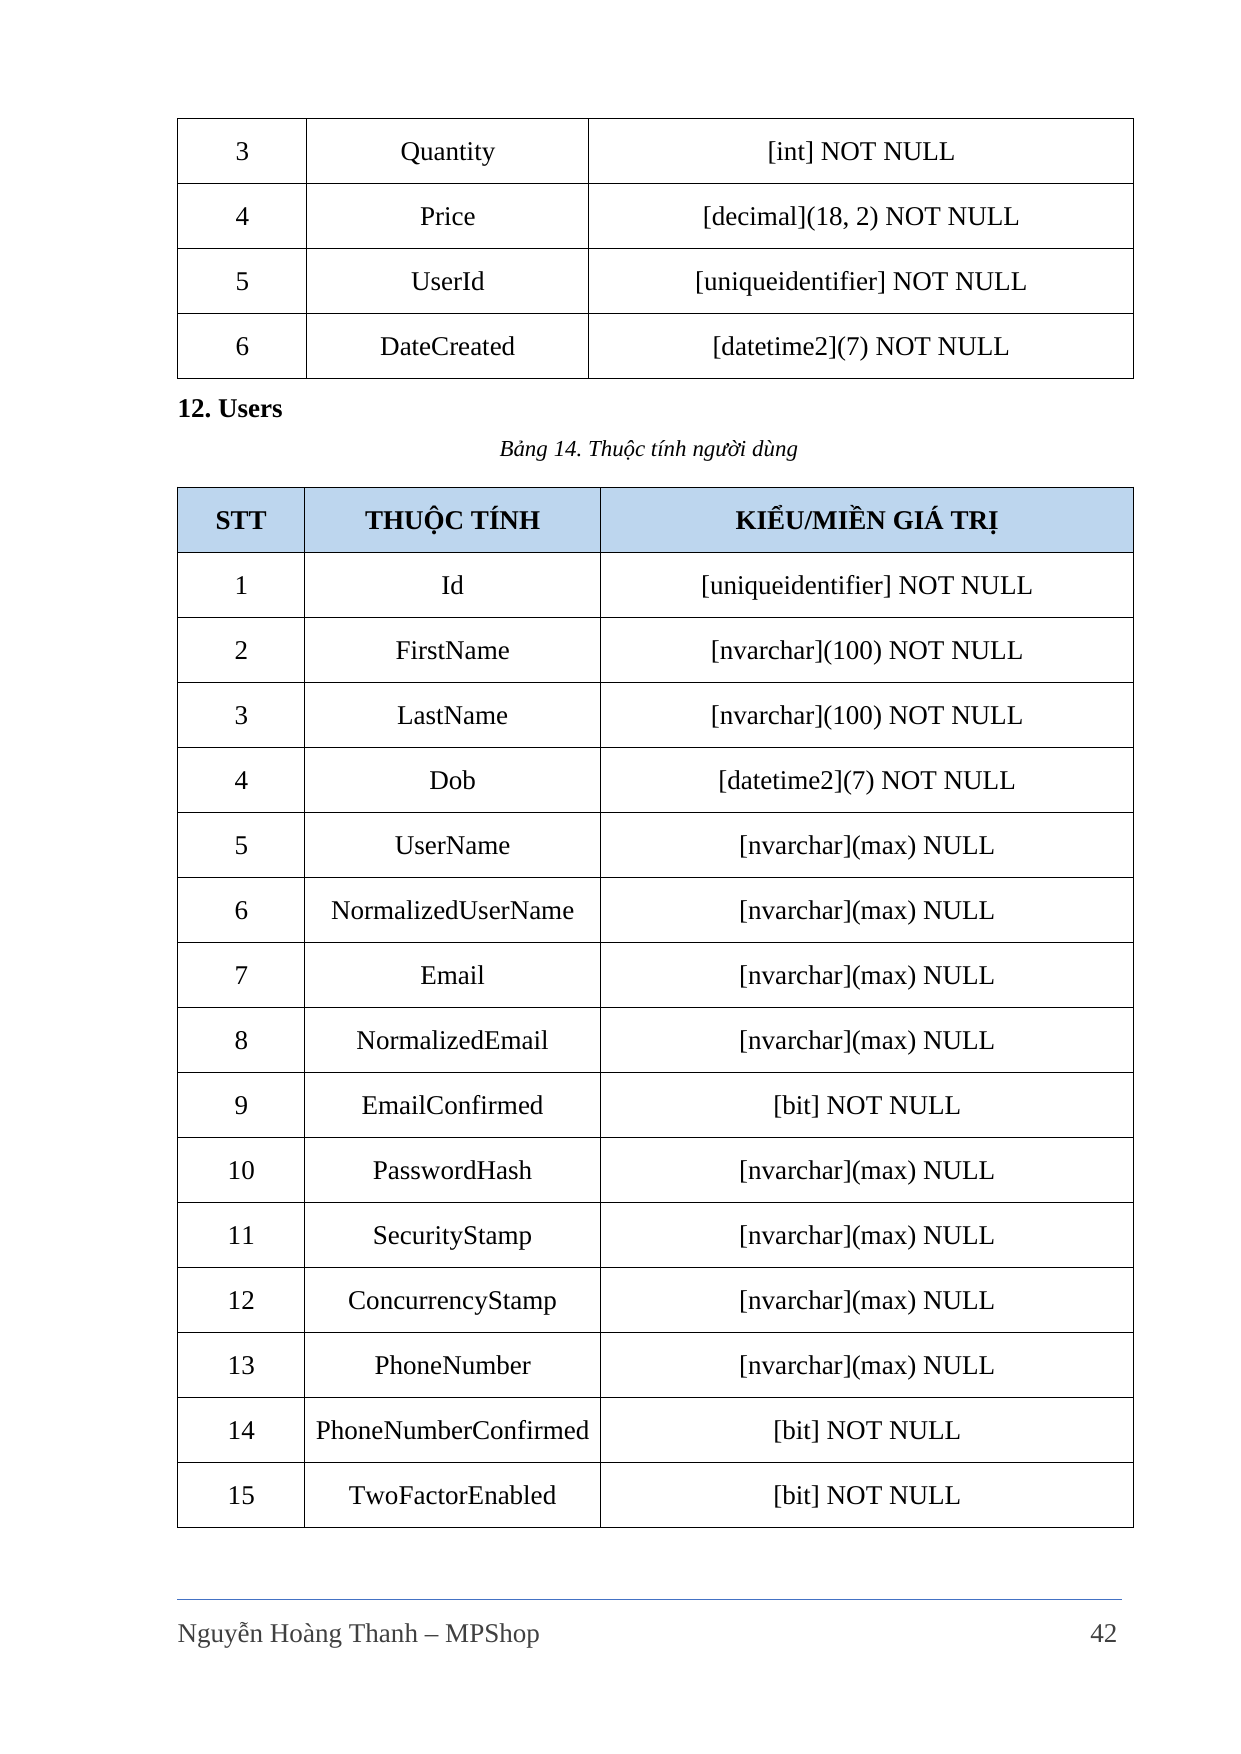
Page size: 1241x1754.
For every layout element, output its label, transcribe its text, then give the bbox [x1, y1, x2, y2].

table_cell [bit] NOT NULL [601, 1073, 1133, 1137]
table_cell LastName [305, 683, 600, 747]
table_cell Price [307, 184, 588, 248]
table_cell [nvarchar](max) NULL [601, 1138, 1133, 1202]
table_cell Dob [305, 748, 600, 812]
table_cell 12 [178, 1268, 304, 1332]
table_cell 3 [178, 119, 306, 183]
table_cell Id [305, 553, 600, 617]
table_cell [nvarchar](max) NULL [601, 1008, 1133, 1072]
table_cell [bit] NOT NULL [601, 1398, 1133, 1462]
table_cell EmailConfirmed [305, 1073, 600, 1137]
table_cell 11 [178, 1203, 304, 1267]
table_cell [datetime2](7) NOT NULL [589, 314, 1133, 378]
table_header KIỂU/MIỀN GIÁ TRỊ [601, 488, 1133, 552]
table_cell [uniqueidentifier] NOT NULL [601, 553, 1133, 617]
table_cell 7 [178, 943, 304, 1007]
table_cell 6 [178, 314, 306, 378]
table_cell [decimal](18, 2) NOT NULL [589, 184, 1133, 248]
table_cell 4 [178, 184, 306, 248]
table_cell 1 [178, 553, 304, 617]
table_cell SecurityStamp [305, 1203, 600, 1267]
table_cell [nvarchar](100) NOT NULL [601, 683, 1133, 747]
table_header STT [178, 488, 304, 552]
table_cell 5 [178, 813, 304, 877]
table_cell 15 [178, 1463, 304, 1527]
table_cell 5 [178, 249, 306, 313]
table_cell [nvarchar](max) NULL [601, 1333, 1133, 1397]
table_cell [int] NOT NULL [589, 119, 1133, 183]
table_cell NormalizedUserName [305, 878, 600, 942]
table_cell 13 [178, 1333, 304, 1397]
table_cell [uniqueidentifier] NOT NULL [589, 249, 1133, 313]
text 12. Users [177, 392, 1122, 423]
table_cell [nvarchar](100) NOT NULL [601, 618, 1133, 682]
table_cell [nvarchar](max) NULL [601, 878, 1133, 942]
table_cell UserId [307, 249, 588, 313]
table_cell PhoneNumber [305, 1333, 600, 1397]
table_cell [nvarchar](max) NULL [601, 813, 1133, 877]
table_cell DateCreated [307, 314, 588, 378]
table_cell PasswordHash [305, 1138, 600, 1202]
table_cell FirstName [305, 618, 600, 682]
table_cell Quantity [307, 119, 588, 183]
table_cell 6 [178, 878, 304, 942]
table_cell 10 [178, 1138, 304, 1202]
table_cell [datetime2](7) NOT NULL [601, 748, 1133, 812]
table_cell UserName [305, 813, 600, 877]
table_cell 8 [178, 1008, 304, 1072]
table_cell [nvarchar](max) NULL [601, 1268, 1133, 1332]
table_cell 4 [178, 748, 304, 812]
table_cell 14 [178, 1398, 304, 1462]
table_cell ConcurrencyStamp [305, 1268, 600, 1332]
table_cell PhoneNumberConfirmed [305, 1398, 600, 1462]
table_cell [nvarchar](max) NULL [601, 943, 1133, 1007]
table_header THUỘC TÍNH [305, 488, 600, 552]
table_cell NormalizedEmail [305, 1008, 600, 1072]
table_cell TwoFactorEnabled [305, 1463, 600, 1527]
table_cell 3 [178, 683, 304, 747]
table_cell 9 [178, 1073, 304, 1137]
table_cell [nvarchar](max) NULL [601, 1203, 1133, 1267]
table_cell [bit] NOT NULL [601, 1463, 1133, 1527]
table_cell 2 [178, 618, 304, 682]
table_cell Email [305, 943, 600, 1007]
